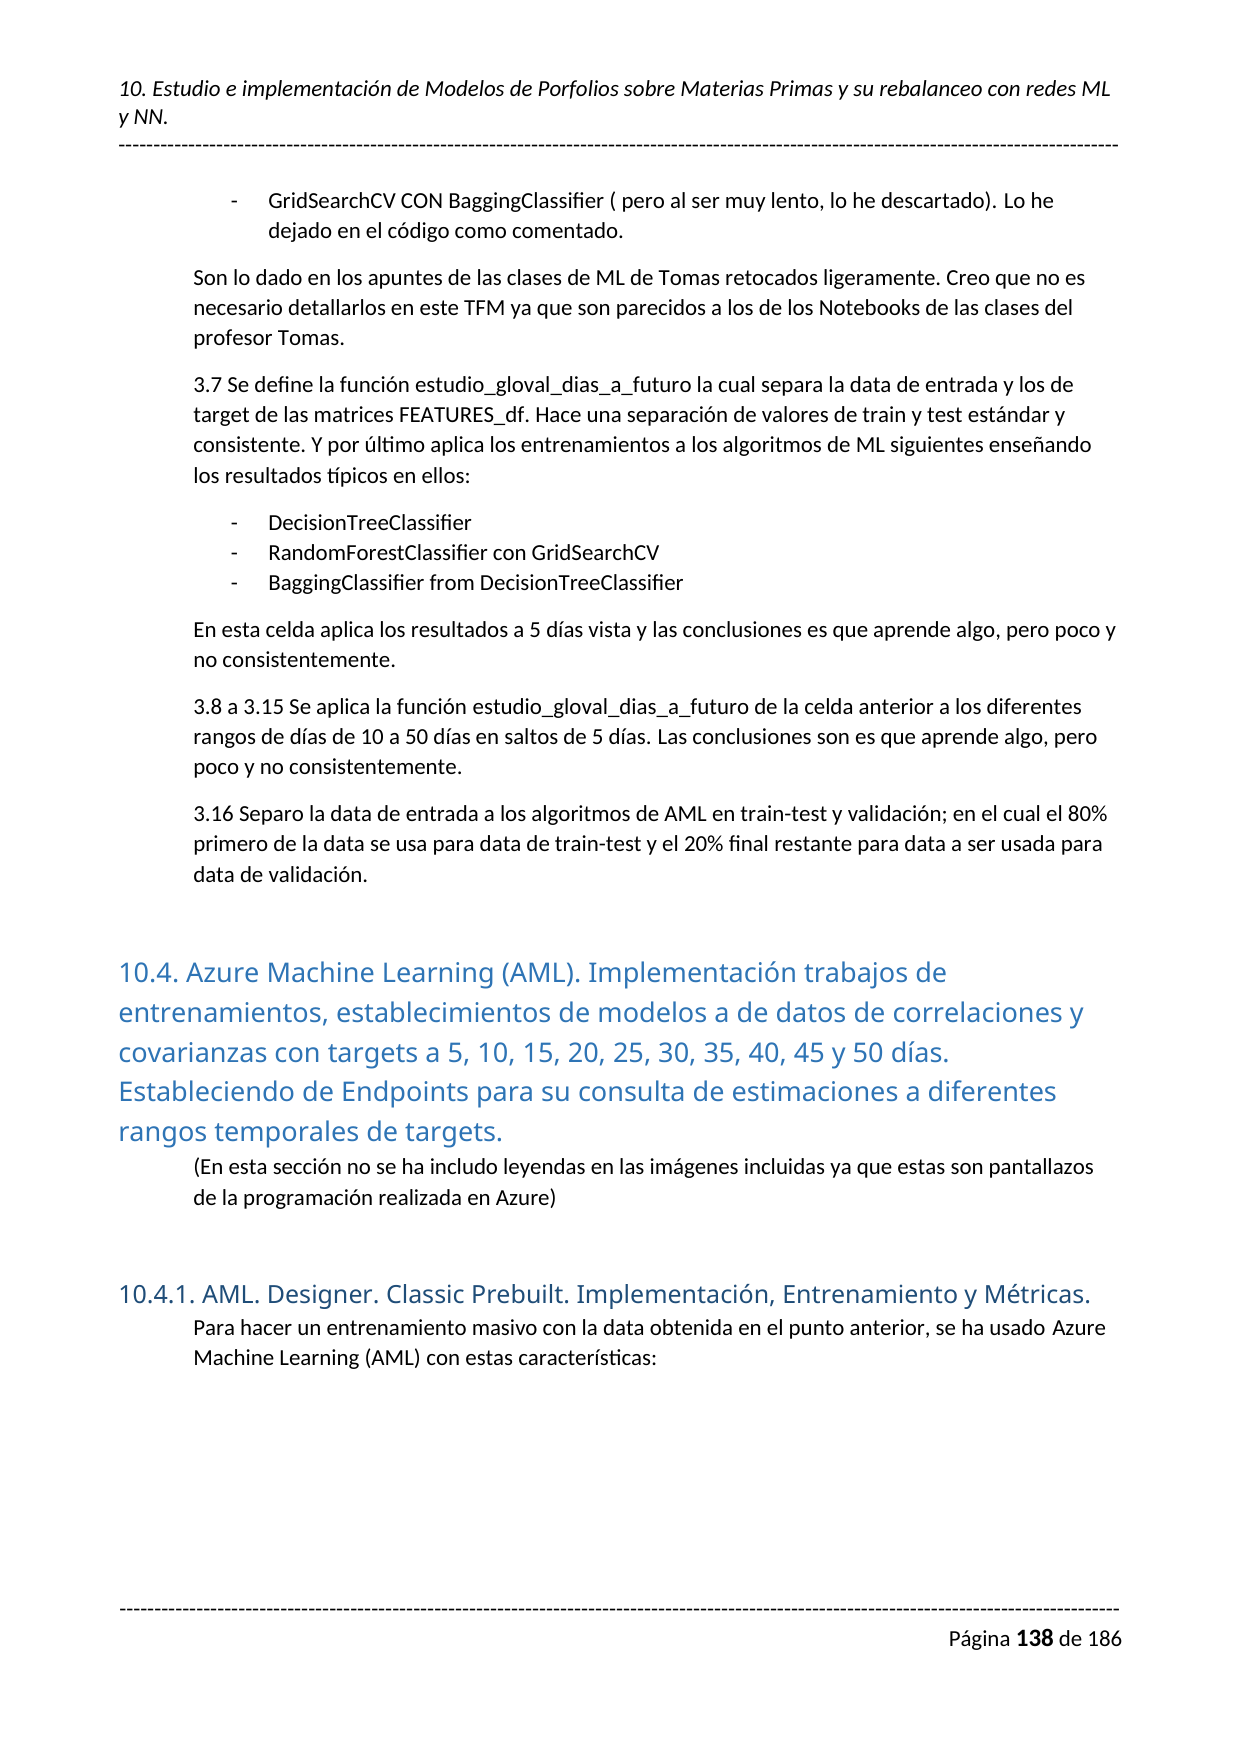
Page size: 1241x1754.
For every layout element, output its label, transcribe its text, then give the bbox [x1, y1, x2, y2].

text 3.7 Se define la función estudio_gloval_dias_a_futuro la cual separa la data de entrada y los de target de las matrices FEATURES_df. Hace una separación de valores de train y test estándar y consistente. Y por último aplica los entrenamientos a los algoritmos de ML siguientes enseñando los resultados típicos en ellos: [193, 370, 1122, 489]
subtitle 10.4. Azure Machine Learning (AML). Implementación trabajos de entrenamientos, establecimientos de modelos a de datos de correlaciones y covarianzas con targets a 5, 10, 15, 20, 25, 30, 35, 40, 45 y 50 días. Estableciendo de Endpoints para su consulta de estimaciones a diferentes rangos temporales de targets. [118, 953, 1122, 1149]
text 3.16 Separo la data de entrada a los algoritmos de AML en train-test y validación; en el cual el 80% primero de la data se usa para data de train-test y el 20% final restante para data a ser usada para data de validación. [193, 799, 1122, 888]
list BaggingClassifier from DecisionTreeClassifier [231, 568, 1122, 596]
text Para hacer un entrenamiento masivo con la data obtenida en el punto anterior, se ha usado Azure Machine Learning (AML) con estas características: [193, 1313, 1122, 1371]
text 3.8 a 3.15 Se aplica la función estudio_gloval_dias_a_futuro de la celda anterior a los diferentes rangos de días de 10 a 50 días en saltos de 5 días. Las conclusiones son es que aprende algo, pero poco y no consistentemente. [193, 692, 1122, 781]
subtitle 10.4.1. AML. Designer. Classic Prebuilt. Implementación, Entrenamiento y Métricas. [118, 1276, 1122, 1311]
text (En esta sección no se ha includo leyendas en las imágenes incluidas ya que estas son pantallazos de la programación realizada en Azure) [193, 1152, 1122, 1211]
text En esta celda aplica los resultados a 5 días vista y las conclusiones es que aprende algo, pero poco y no consistentemente. [193, 615, 1122, 673]
list DecisionTreeClassifier [231, 508, 1122, 536]
text Son lo dado en los apuntes de las clases de ML de Tomas retocados ligeramente. Creo que no es necesario detallarlos en este TFM ya que son parecidos a los de los Notebooks de las clases del profesor Tomas. [193, 263, 1122, 351]
list GridSearchCV CON BaggingClassifier ( pero al ser muy lento, lo he descartado). Lo he dejado en el código como comentado. [231, 186, 1122, 244]
list RandomForestClassifier con GridSearchCV [231, 538, 1122, 566]
